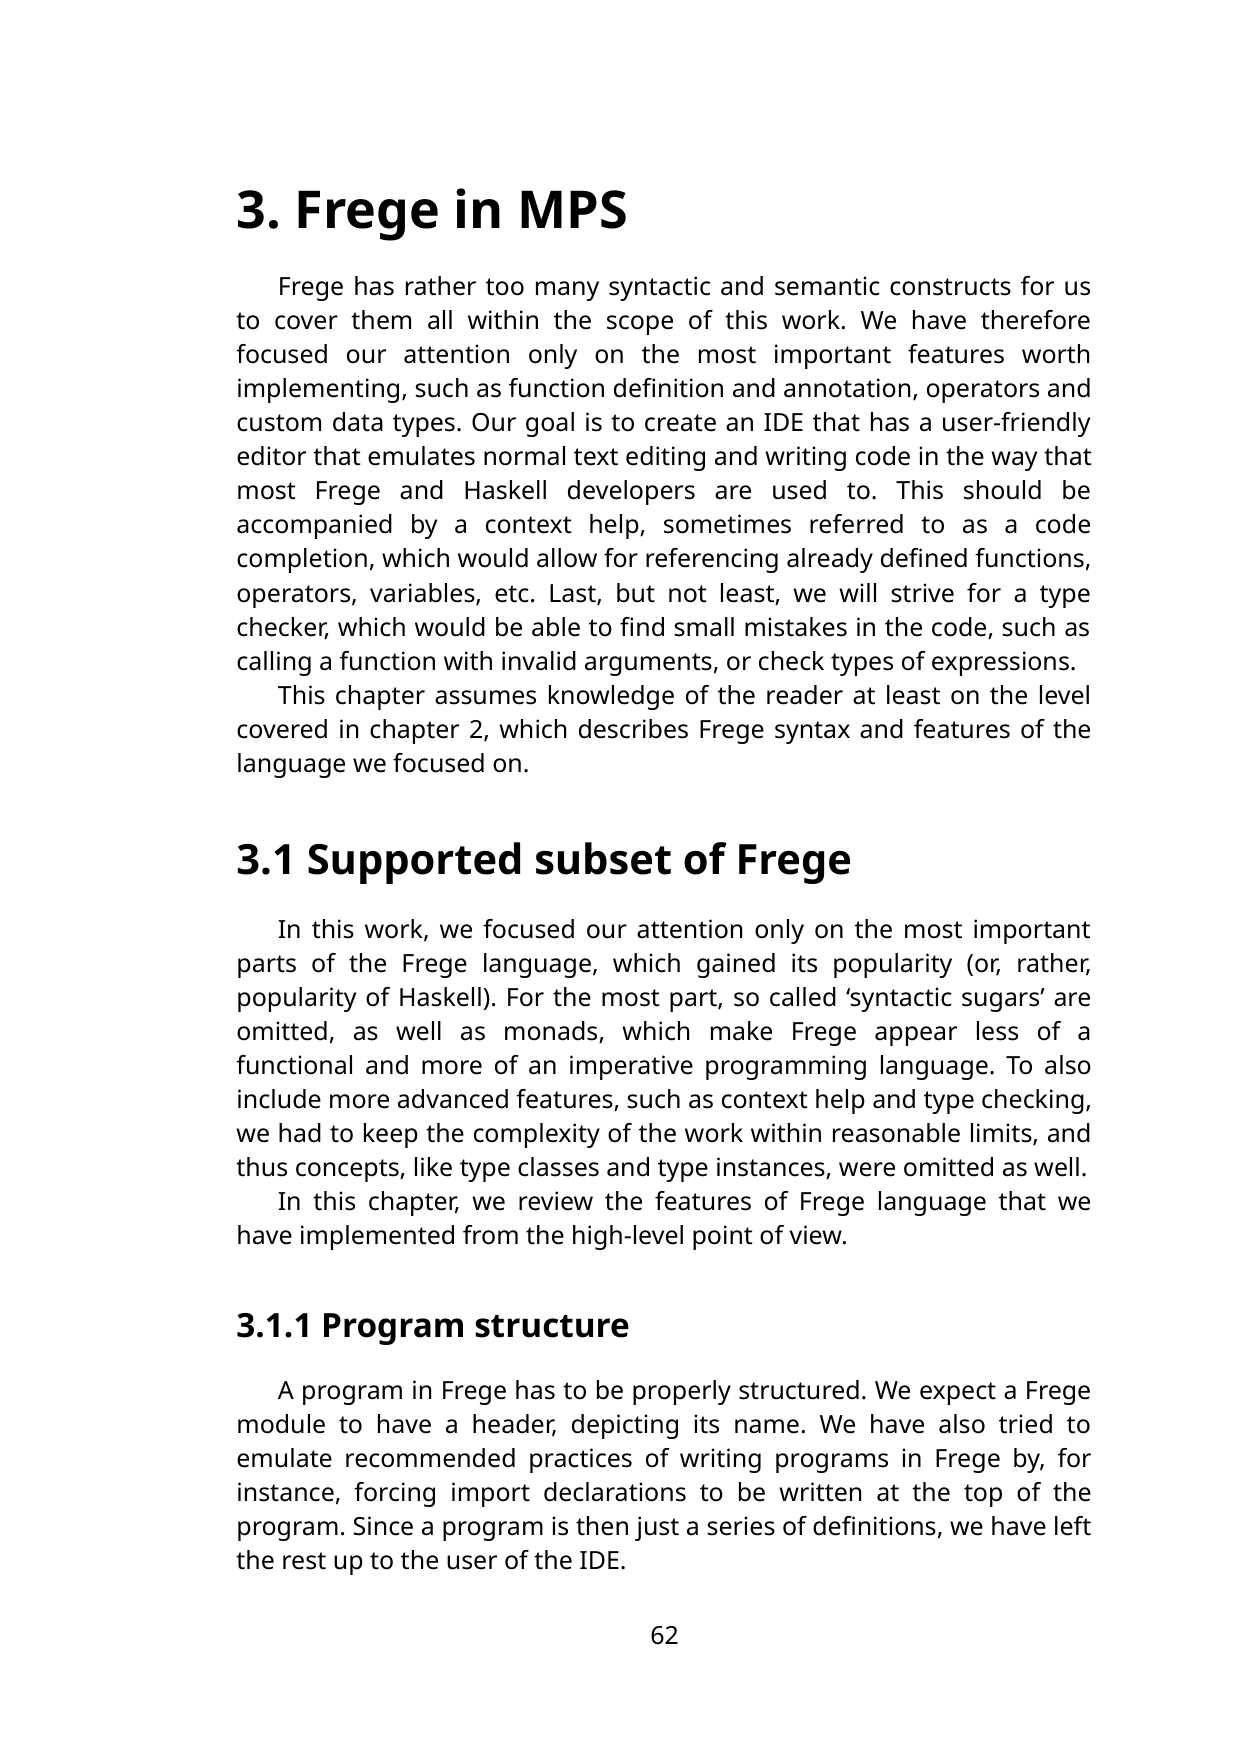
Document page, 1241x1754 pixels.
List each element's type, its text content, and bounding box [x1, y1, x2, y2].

text In this work, we focused our attention only on the most important parts of the Frege language, which gained its popularity (or, rather, popularity of Haskell). For the most part, so called ‘syntactic sugars’ are omitted, as well as monads, which make Frege appear less of a functional and more of an imperative programming language. To also include more advanced features, such as context help and type checking, we had to keep the complexity of the work within reasonable limits, and thus concepts, like type classes and type instances, were omitted as well. [236, 911, 1092, 1184]
text In this chapter, we review the features of Frege language that we have implemented from the high-level point of view. [236, 1184, 1092, 1252]
subtitle 3.1.1 Program structure [236, 1302, 1092, 1347]
text Frege has rather too many syntactic and semantic constructs for us to cover them all within the scope of this work. We have therefore focused our attention only on the most important features worth implementing, such as function definition and annotation, operators and custom data types. Our goal is to create an IDE that has a user-friendly editor that emulates normal text editing and writing code in the way that most Frege and Haskell developers are used to. This should be accompanied by a context help, sometimes referred to as a code completion, which would allow for referencing already defined functions, operators, variables, etc. Last, but not least, we will strive for a type checker, which would be able to find small mistakes in the code, such as calling a function with invalid arguments, or check types of expressions. [236, 269, 1092, 677]
text This chapter assumes knowledge of the reader at least on the level covered in chapter 2, which describes Frege syntax and features of the language we focused on. [236, 677, 1092, 779]
text A program in Frege has to be properly structured. We expect a Frege module to have a header, depicting its name. We have also tried to emulate recommended practices of writing programs in Frege by, for instance, forcing import declarations to be written at the top of the program. Since a program is then just a series of definitions, we have left the rest up to the user of the IDE. [236, 1372, 1092, 1577]
subtitle 3. Frege in MPS [236, 173, 1092, 244]
subtitle 3.1 Supported subset of Frege [236, 829, 1092, 886]
